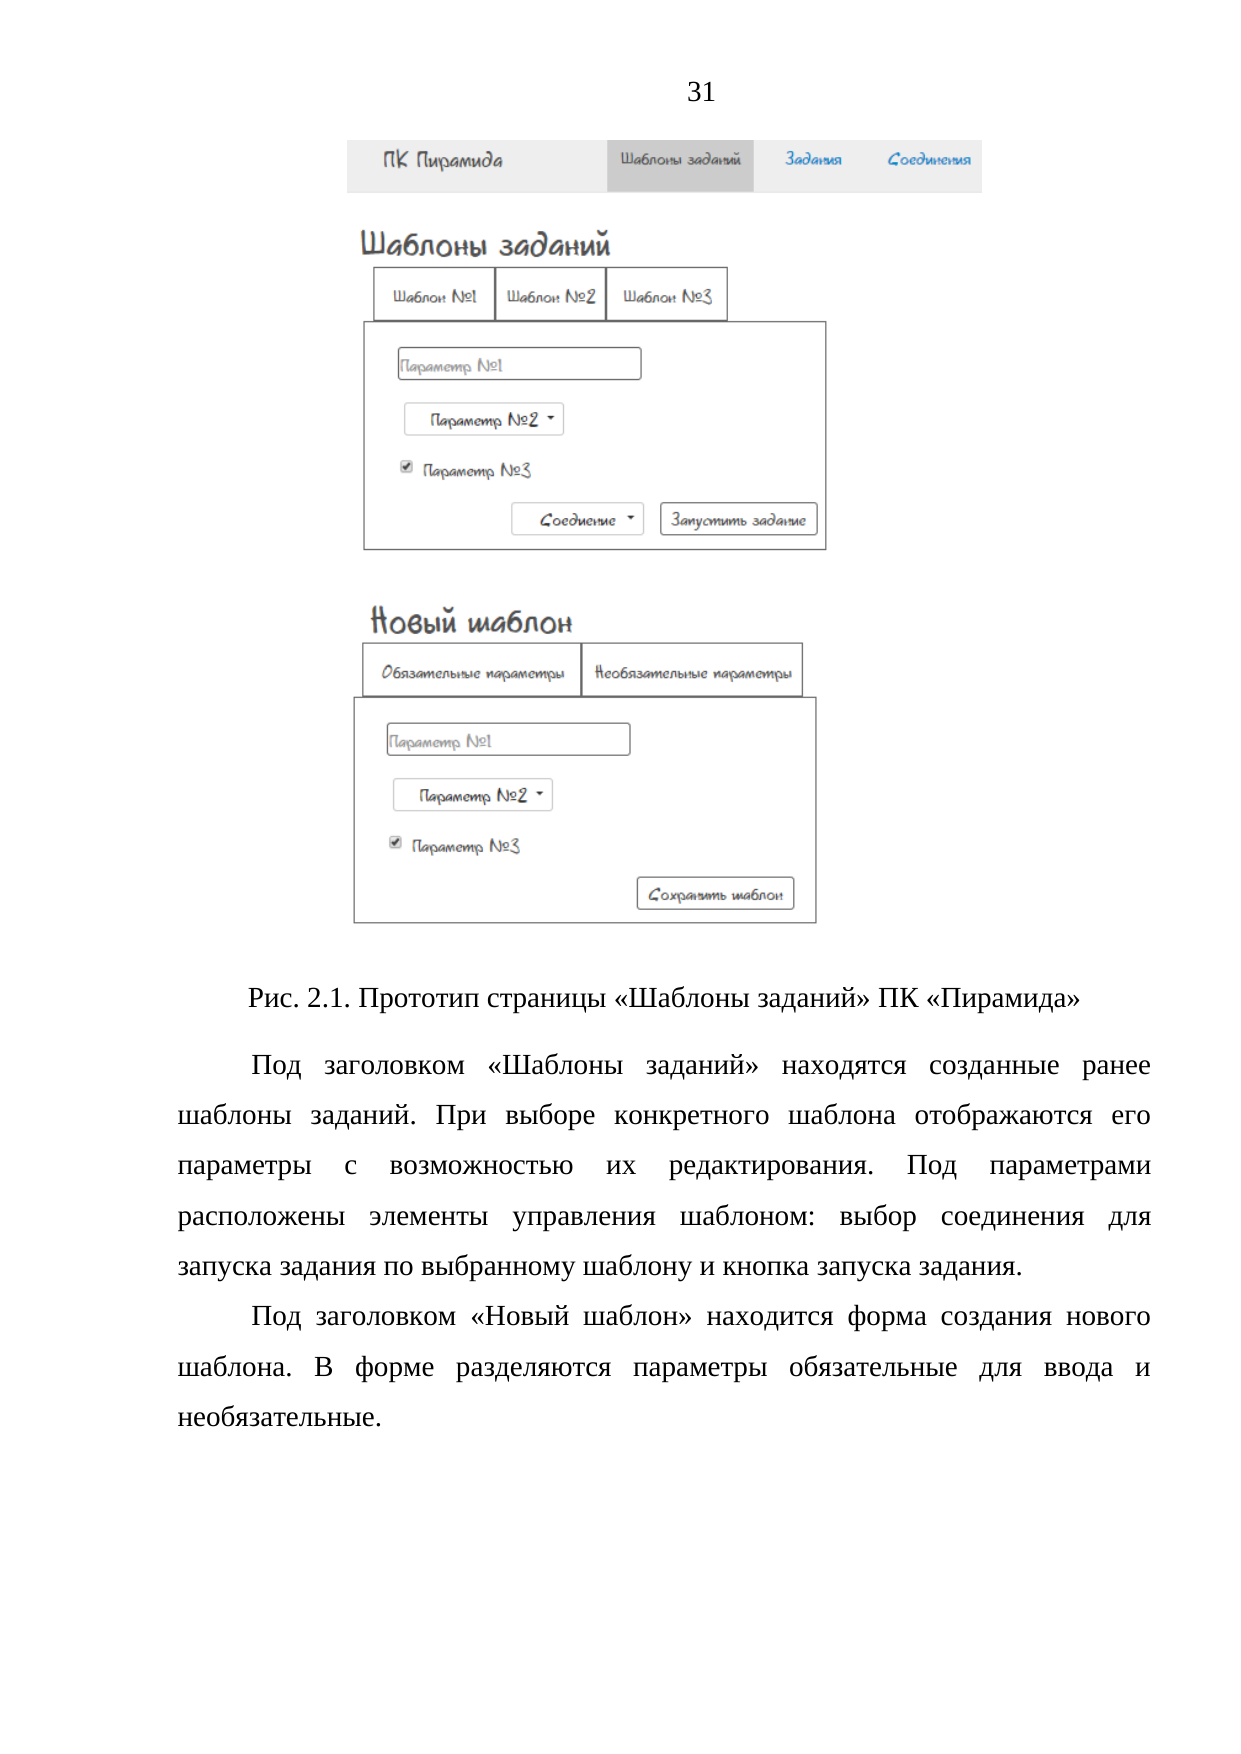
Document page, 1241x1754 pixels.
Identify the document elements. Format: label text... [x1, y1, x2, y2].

text Рис. 2.1. Прототип страницы «Шаблоны заданий» ПК «Пирамида» [177, 980, 1152, 1013]
picture [347, 140, 982, 930]
text Под заголовком «Шаблоны заданий» находятся созданные ранее шаблоны заданий. При выборе конкретного шаблона отображаются его параметры с возможностью их редактирования. Под параметрами расположены элементы управления шаблоном: выбор соединения для запуска задания по выбранному шаблону и кнопка запуска задания. [177, 1047, 1152, 1282]
text Под заголовком «Новый шаблон» находится форма создания нового шаблона. В форме разделяются параметры обязательные для ввода и необязательные. [177, 1298, 1152, 1432]
